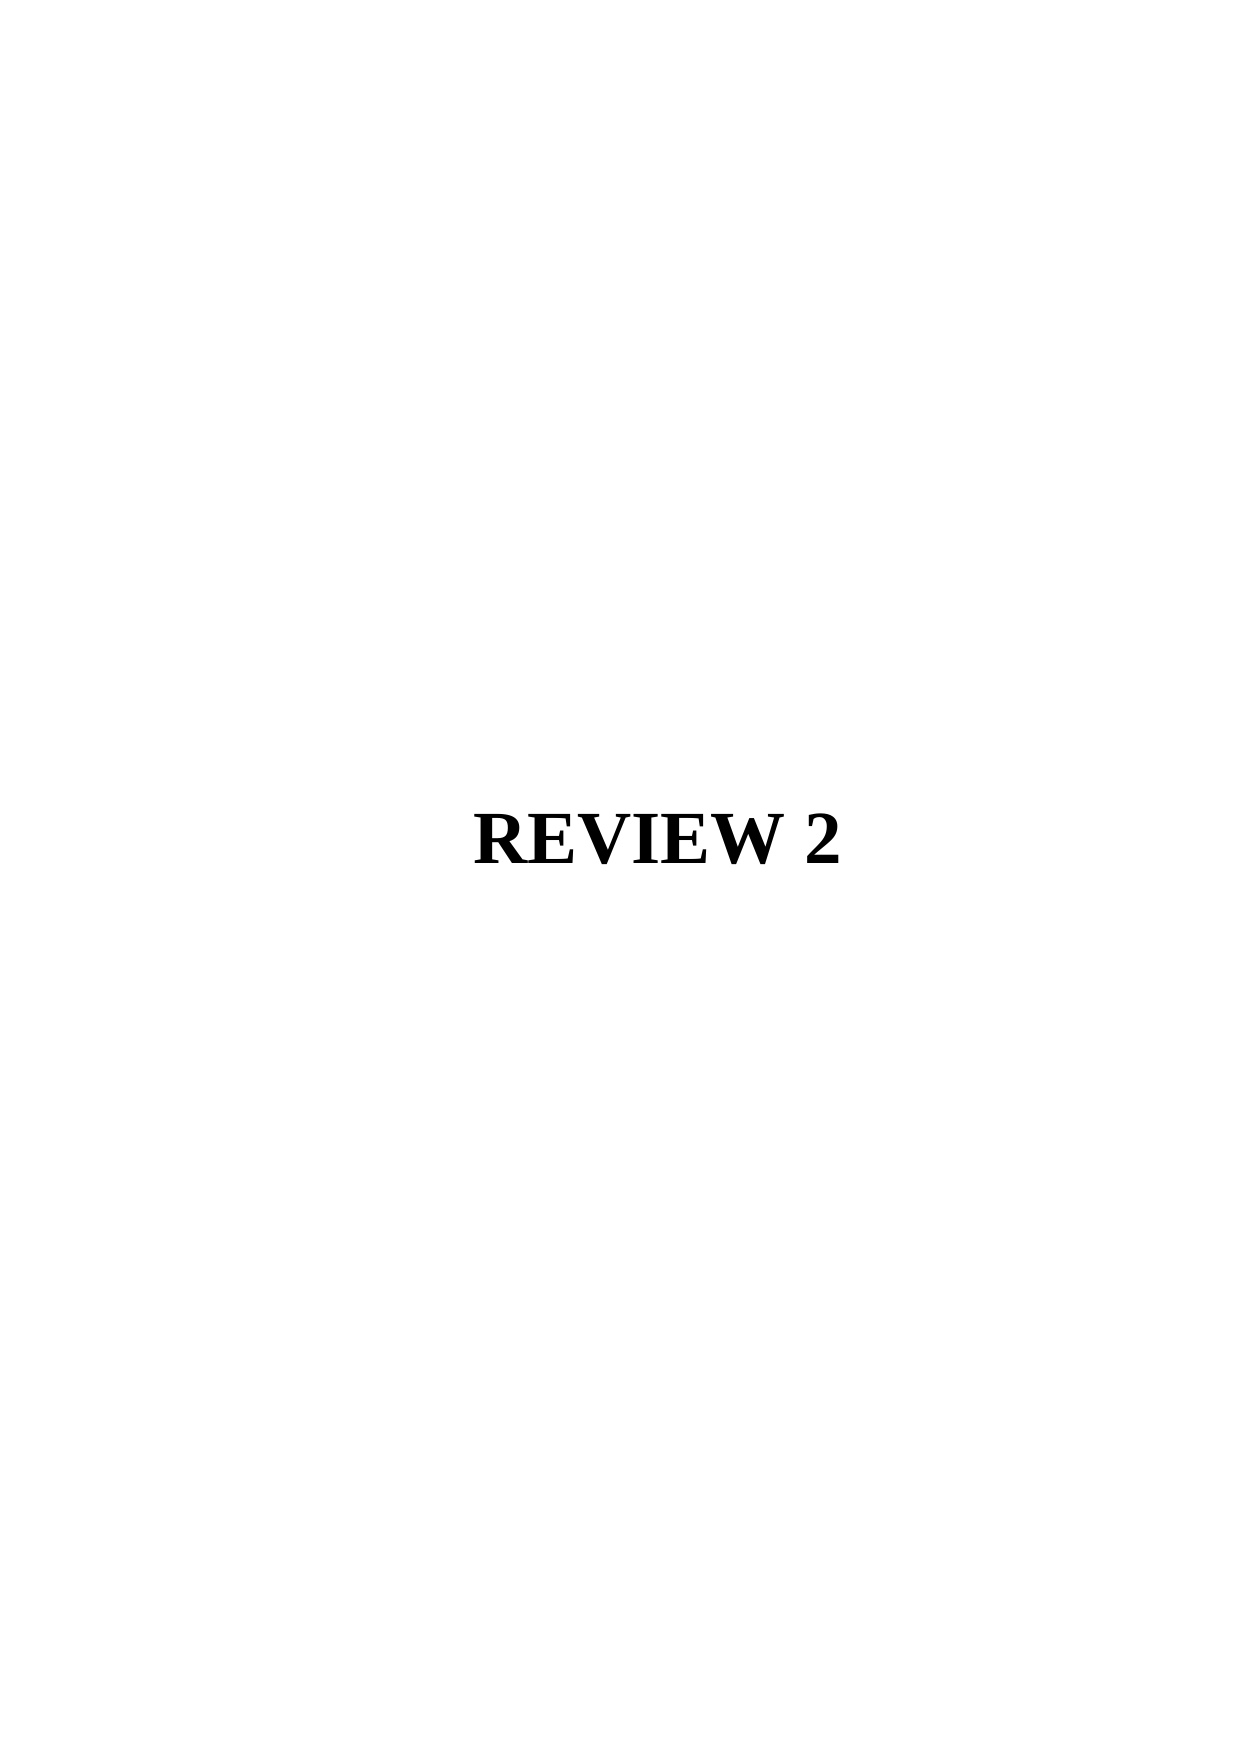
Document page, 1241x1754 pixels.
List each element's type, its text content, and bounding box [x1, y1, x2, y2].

list REVIEW 2 [222, 794, 1093, 880]
